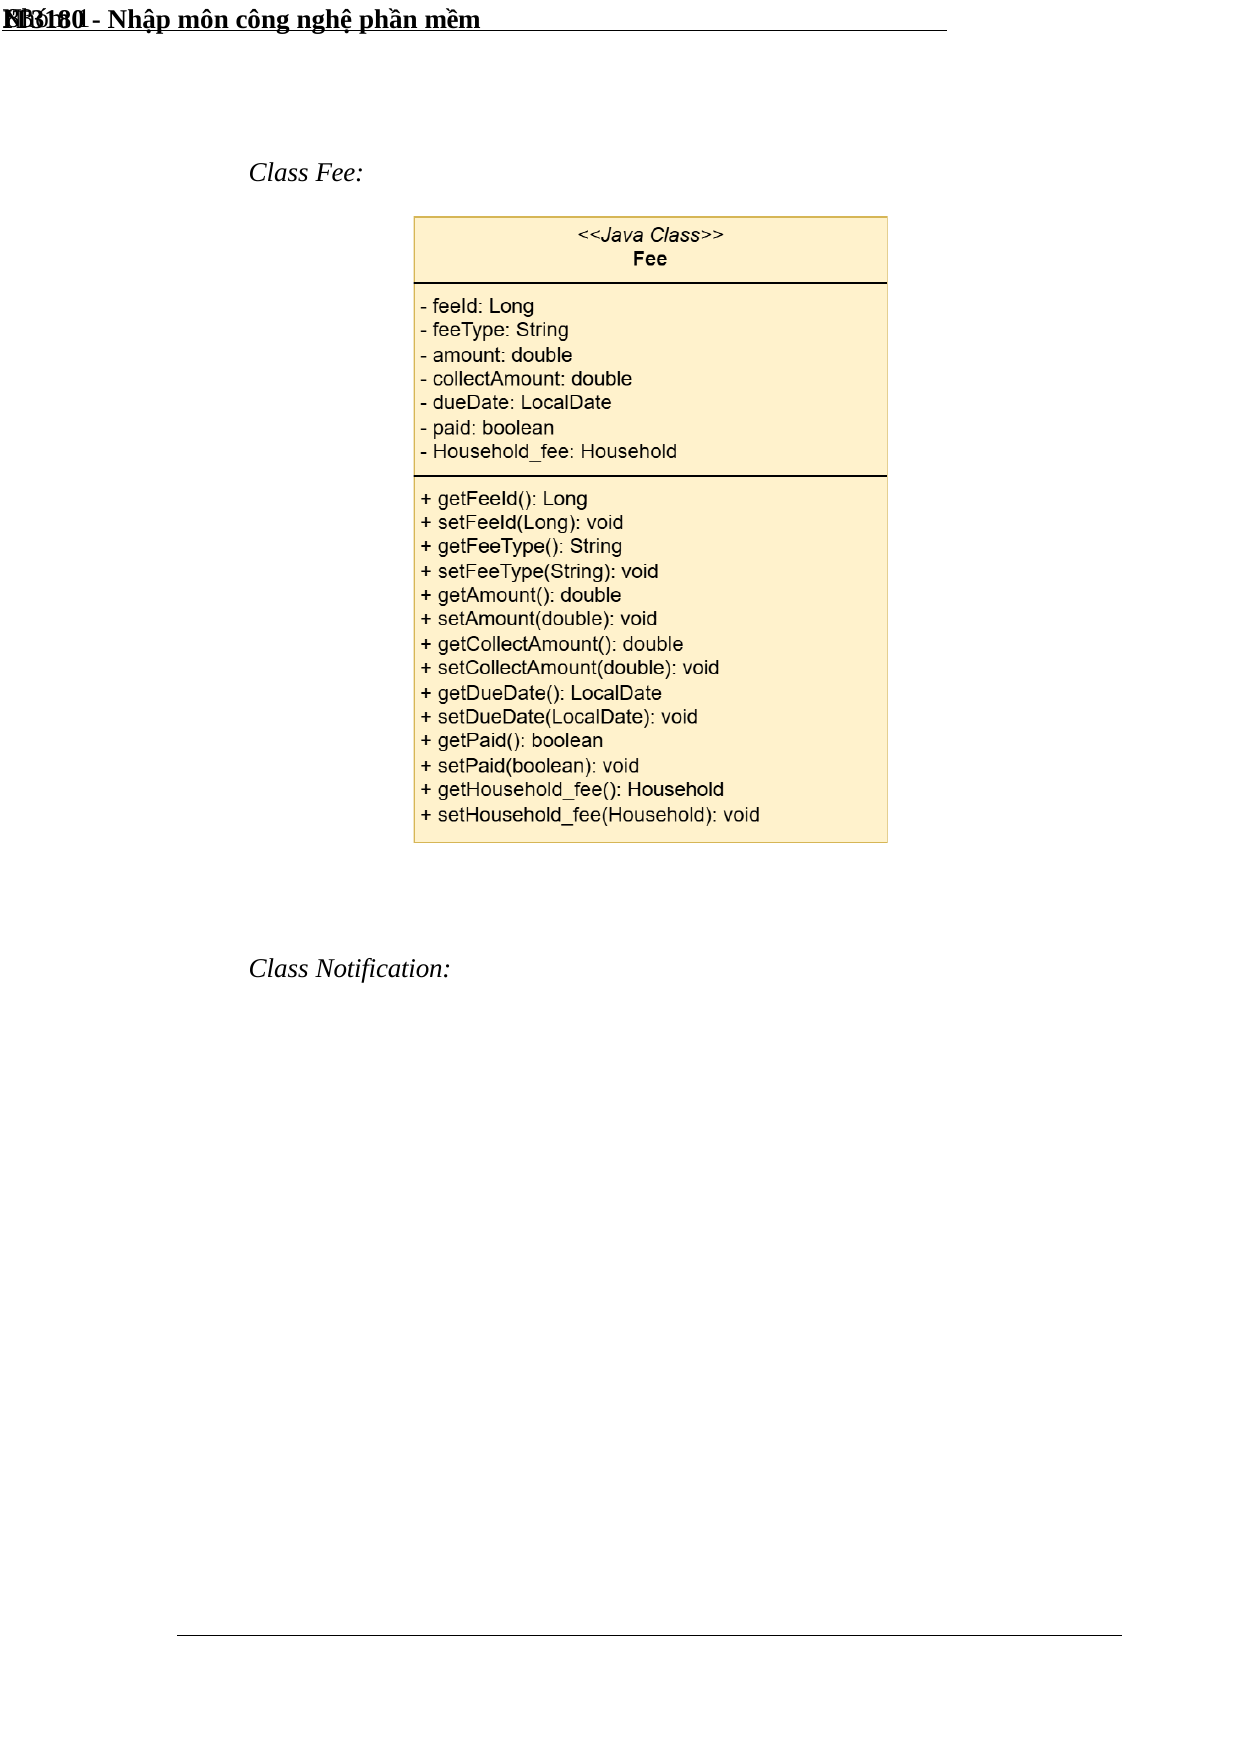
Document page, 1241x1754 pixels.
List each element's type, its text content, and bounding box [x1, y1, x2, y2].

picture [413, 216, 888, 843]
text Class Fee: [248, 156, 1122, 187]
text Class Notification: [248, 952, 1122, 983]
